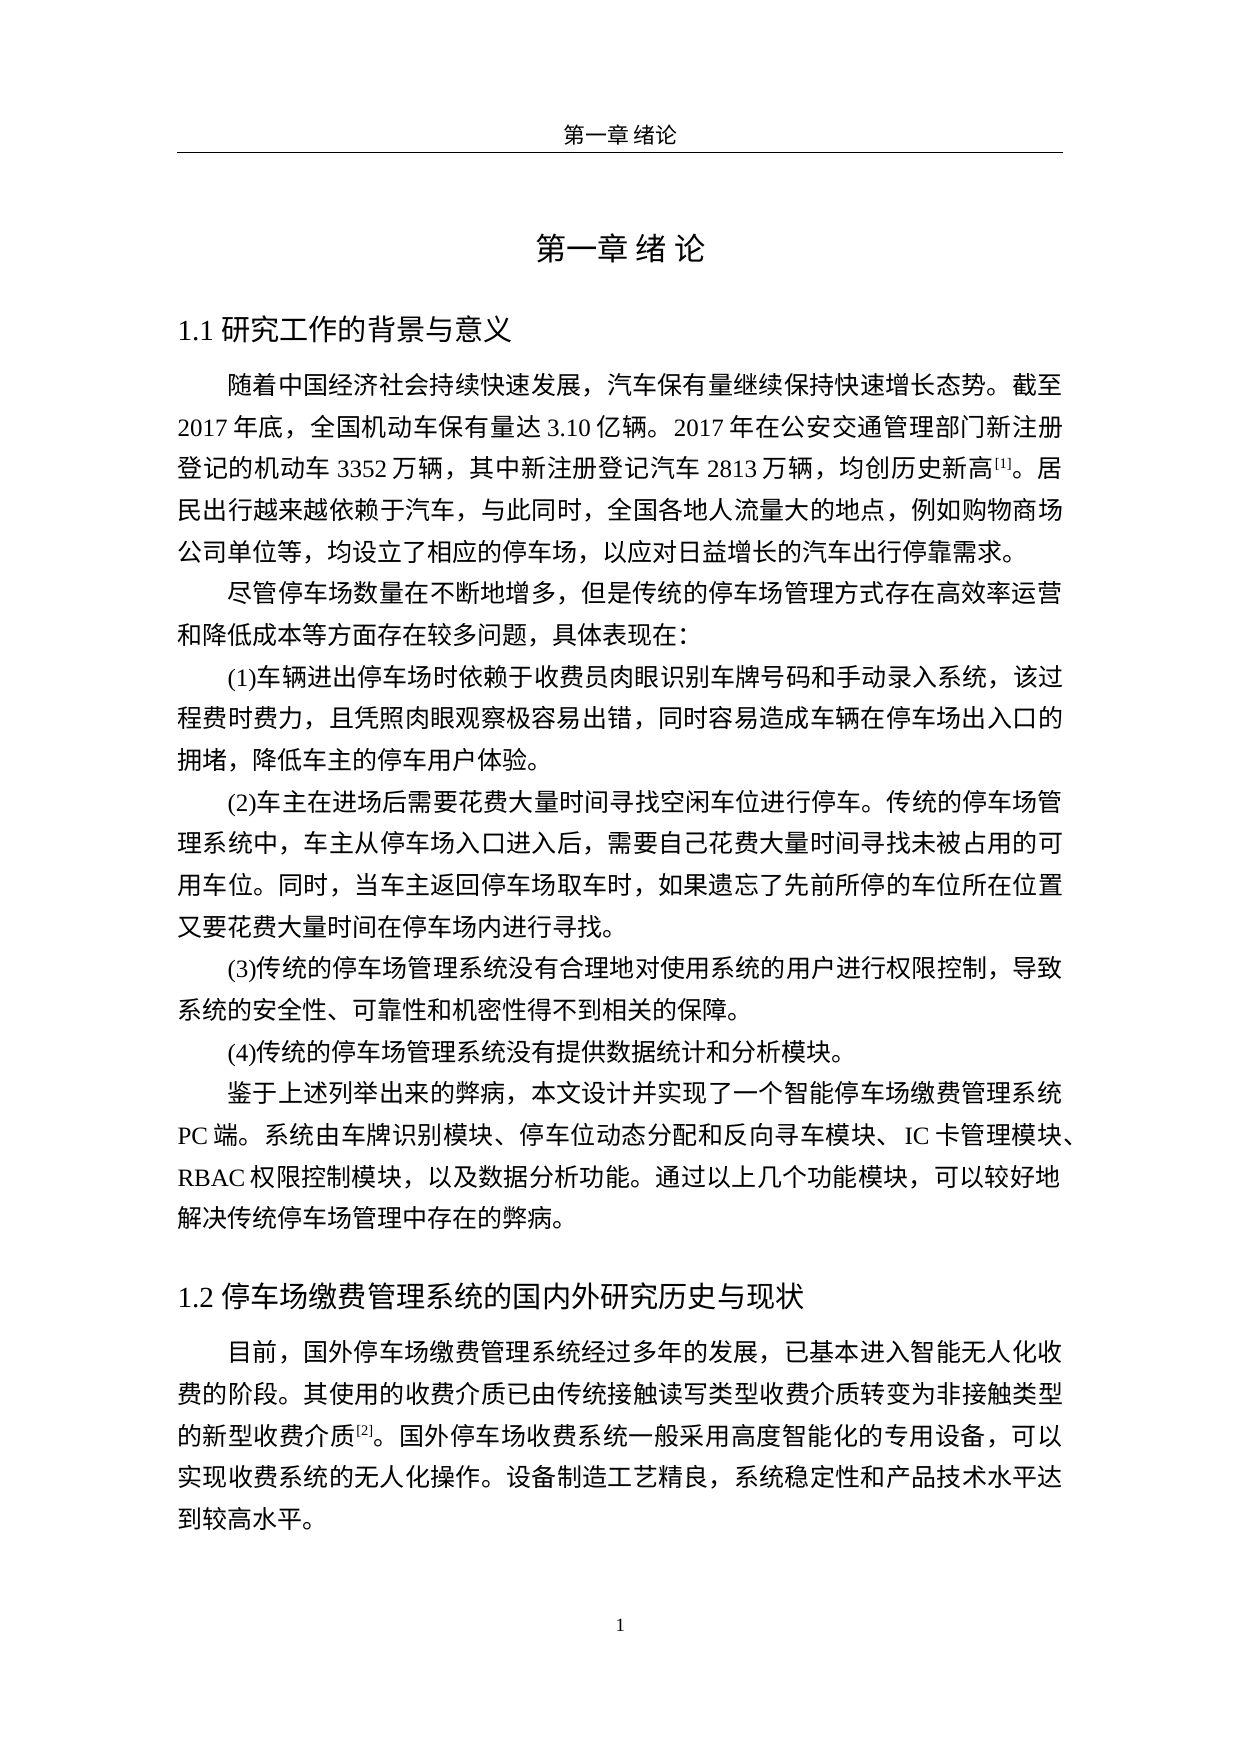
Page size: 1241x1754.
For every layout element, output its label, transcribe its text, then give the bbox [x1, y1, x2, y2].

text (3)传统的停车场管理系统没有合理地对使用系统的用户进行权限控制，导致系统的安全性、可靠性和机密性得不到相关的保障。 [177, 944, 1063, 1028]
text (2)车主在进场后需要花费大量时间寻找空闲车位进行停车。传统的停车场管理系统中，车主从停车场入口进入后，需要自己花费大量时间寻找未被占用的可用车位。同时，当车主返回停车场取车时，如果遗忘了先前所停的车位所在位置，又要花费大量时间在停车场内进行寻找。 [177, 778, 1063, 944]
text 随着中国经济社会持续快速发展，汽车保有量继续保持快速增长态势。截至2017年底，全国机动车保有量达3.10亿辆。2017年在公安交通管理部门新注册登记的机动车3352万辆，其中新注册登记汽车2813万辆，均创历史新高[1]。居民出行越来越依赖于汽车，与此同时，全国各地人流量大的地点，例如购物商场、公司单位等，均设立了相应的停车场，以应对日益增长的汽车出行停靠需求。 [177, 361, 1063, 569]
text 1.1 研究工作的背景与意义 [177, 306, 1063, 349]
text (1)车辆进出停车场时依赖于收费员肉眼识别车牌号码和手动录入系统，该过程费时费力，且凭照肉眼观察极容易出错，同时容易造成车辆在停车场出入口的拥堵，降低车主的停车用户体验。 [177, 653, 1063, 778]
text 尽管停车场数量在不断地增多，但是传统的停车场管理方式存在高效率运营和降低成本等方面存在较多问题，具体表现在： [177, 569, 1063, 653]
text (4)传统的停车场管理系统没有提供数据统计和分析模块。 [177, 1028, 1063, 1069]
text 1.2 停车场缴费管理系统的国内外研究历史与现状 [177, 1274, 1063, 1316]
text 鉴于上述列举出来的弊病，本文设计并实现了一个智能停车场缴费管理系统PC端。系统由车牌识别模块、停车位动态分配和反向寻车模块、IC卡管理模块、RBAC权限控制模块，以及数据分析功能。通过以上几个功能模块，可以较好地解决传统停车场管理中存在的弊病。 [177, 1069, 1063, 1236]
text 目前，国外停车场缴费管理系统经过多年的发展，已基本进入智能无人化收费的阶段。其使用的收费介质已由传统接触读写类型收费介质转变为非接触类型的新型收费介质[2]。国外停车场收费系统一般采用高度智能化的专用设备，可以实现收费系统的无人化操作。设备制造工艺精良，系统稳定性和产品技术水平达到较高水平。 [177, 1328, 1063, 1537]
text 第一章 绪 论 [177, 227, 1063, 269]
